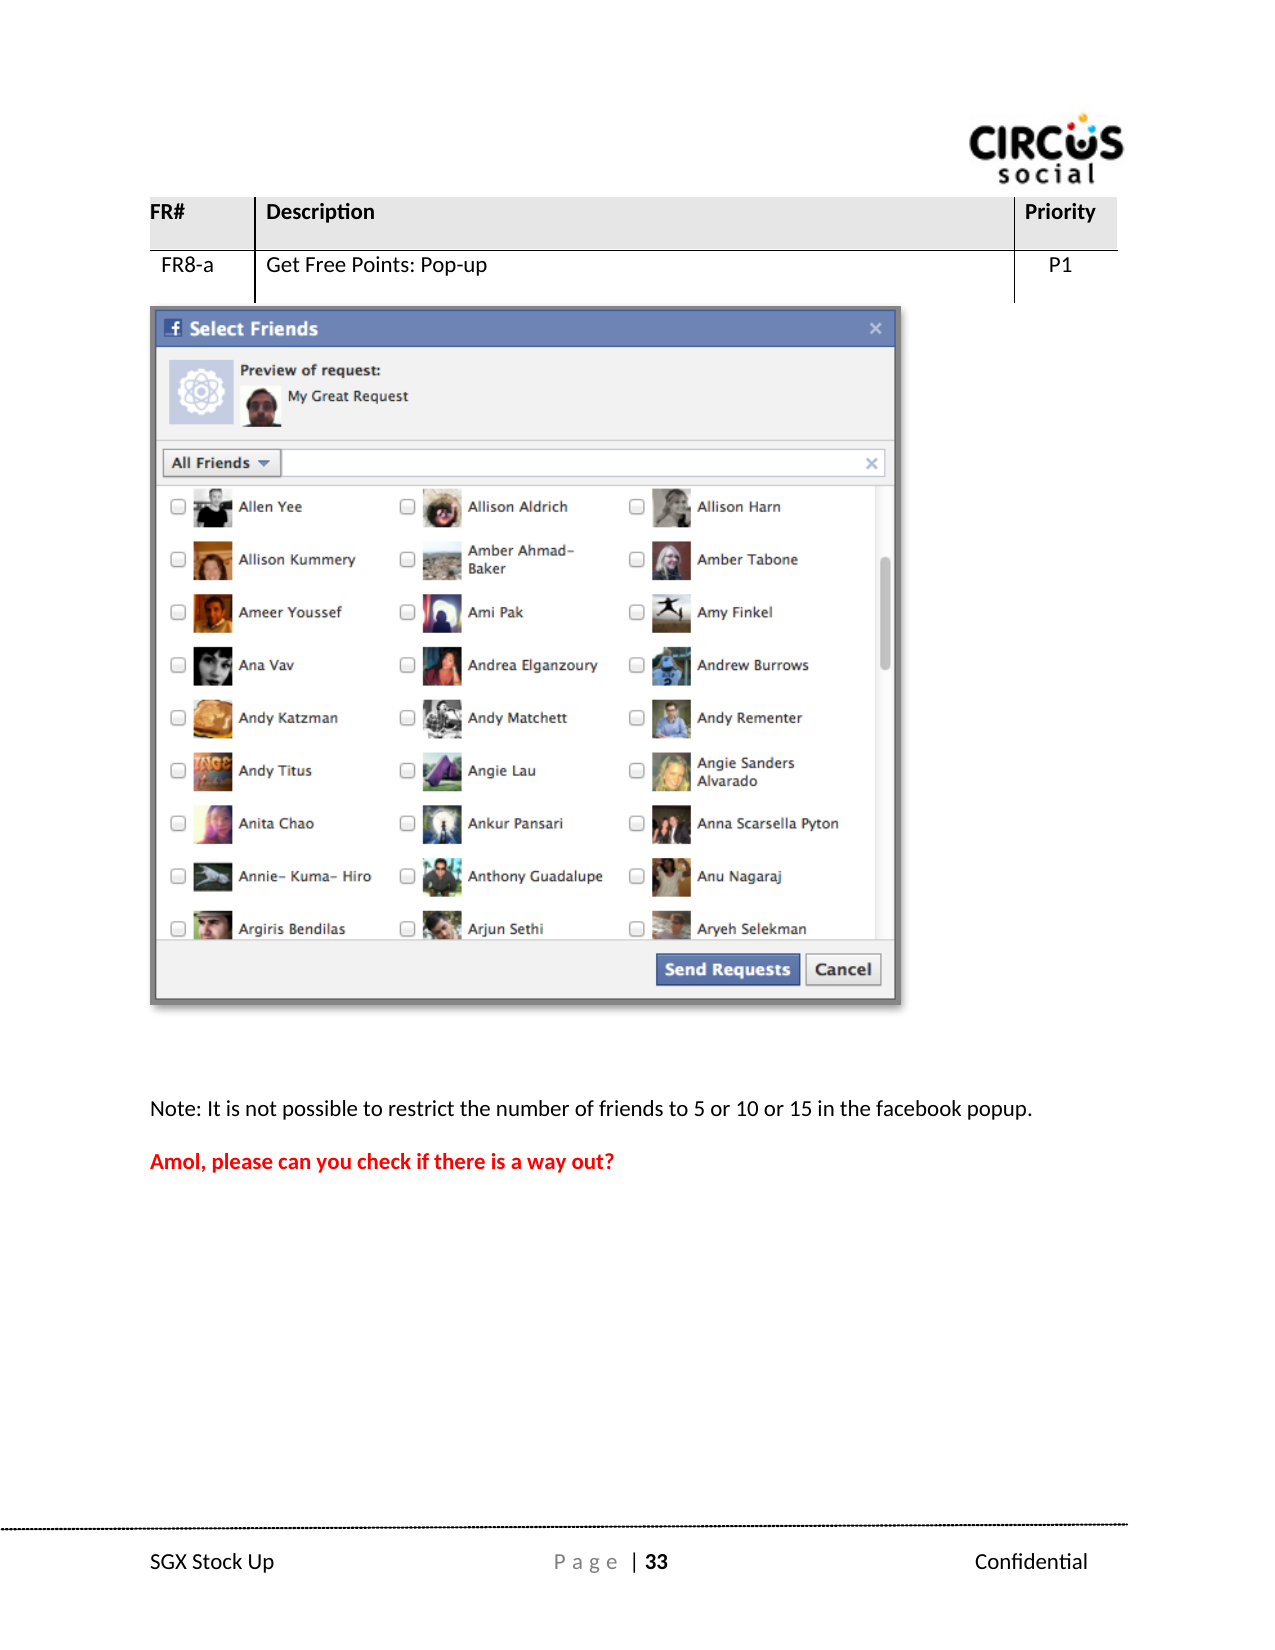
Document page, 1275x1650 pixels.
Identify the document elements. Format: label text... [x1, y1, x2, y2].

table_header Description [256, 197, 1014, 249]
table_cell [150, 251, 254, 303]
picture [150, 306, 901, 1005]
table_header FR# [150, 197, 254, 249]
picture [968, 103, 1125, 197]
text Amol, please can you check if there is a way out? [150, 1147, 1125, 1175]
table_cell Get Free Points: Pop-up [256, 251, 1014, 303]
table_header Priority [1015, 197, 1117, 249]
text Note: It is not possible to restrict the number of friends to 5 or 10 or 15 in the facebook popup. [150, 1094, 1125, 1122]
table_cell P1 [1015, 251, 1117, 303]
